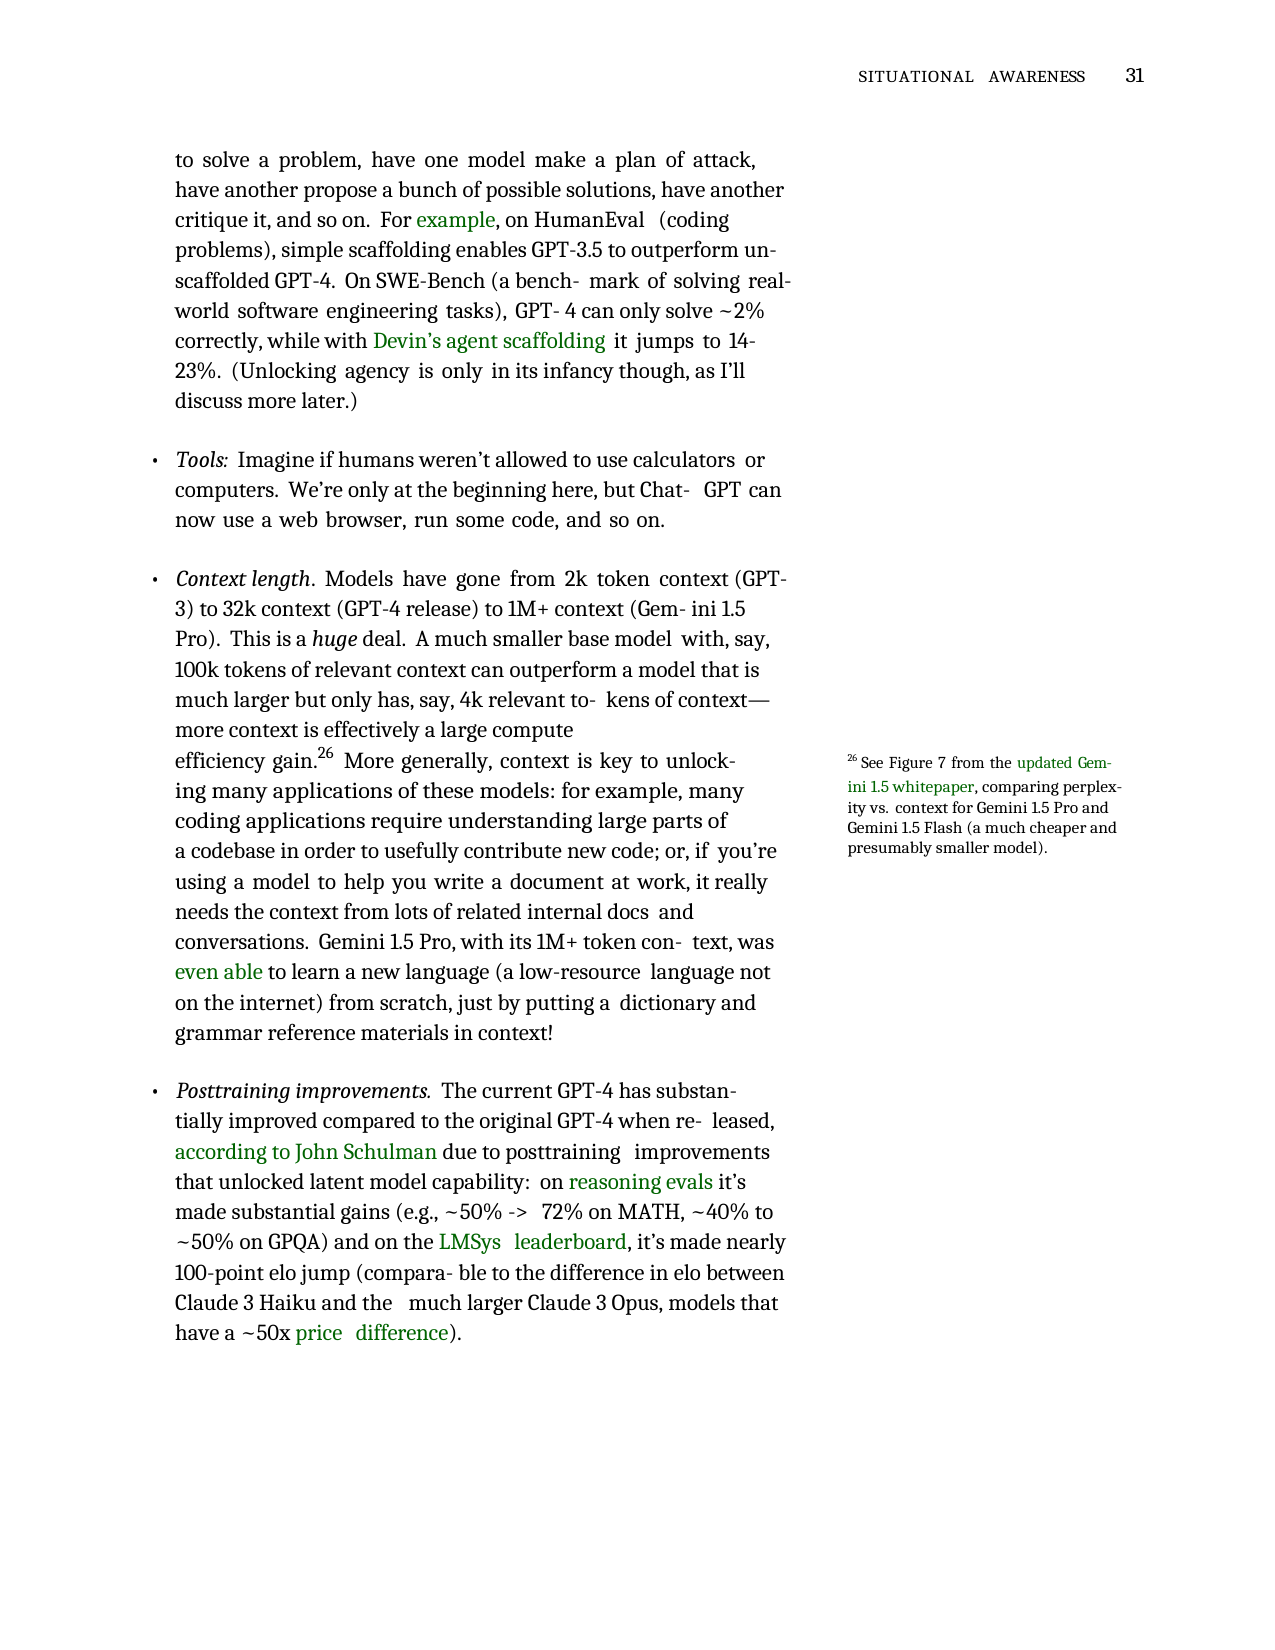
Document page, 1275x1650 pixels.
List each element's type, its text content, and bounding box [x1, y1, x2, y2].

text efficiency gain.26 More generally, context is key to unlock- 26 See Figure 7 from the updated Gem- [175, 747, 1158, 774]
text a codebase in order to usefully contribute new code; or, if you’re using a model to help you write a document at work, it really needs the context from lots of related internal docs and conversations. Gemini 1.5 Pro, with its 1M+ token con- text, was even able to learn a new language (a low-resource language not on the internet) from scratch, just by putting a dictionary and grammar reference materials in context! [175, 838, 787, 1046]
list Tools: Imagine if humans weren’t allowed to use calculators or computers. We’re only at the beginning here, but Chat- GPT can now use a web browser, run some code, and so on. [150, 447, 784, 533]
list Posttraining improvements. The current GPT-4 has substan- tially improved compared to the original GPT-4 when re- leased, according to John Schulman due to posttraining improvements that unlocked latent model capability: on reasoning evals it’s made substantial gains (e.g., ~50% -> 72% on MATH, ~40% to ~50% on GPQA) and on the LMSys leaderboard, it’s made nearly 100-point elo jump (compara- ble to the difference in elo between Claude 3 Haiku and the much larger Claude 3 Opus, models that have a ~50x price difference). [150, 1078, 787, 1346]
text ing many applications of these models: for example, many coding applications require understanding large parts of [175, 778, 787, 834]
text ini 1.5 whitepaper, comparing perplex- ity vs. context for Gemini 1.5 Pro and Gemini 1.5 Flash (a much cheaper and presumably smaller model). [847, 778, 1137, 857]
text to solve a problem, have one model make a plan of attack, have another propose a bunch of possible solutions, have another critique it, and so on. For example, on HumanEval (coding problems), simple scaffolding enables GPT-3.5 to outperform un-scaffolded GPT-4. On SWE-Bench (a bench- mark of solving real-world software engineering tasks), GPT- 4 can only solve ~2% correctly, while with Devin’s agent scaffolding it jumps to 14-23%. (Unlocking agency is only in its infancy though, as I’ll discuss more later.) [175, 147, 796, 414]
list Context length. Models have gone from 2k token context (GPT-3) to 32k context (GPT-4 release) to 1M+ context (Gem- ini 1.5 Pro). This is a huge deal. A much smaller base model with, say, 100k tokens of relevant context can outperform a model that is much larger but only has, say, 4k relevant to- kens of context—more context is effectively a large compute [150, 566, 791, 743]
